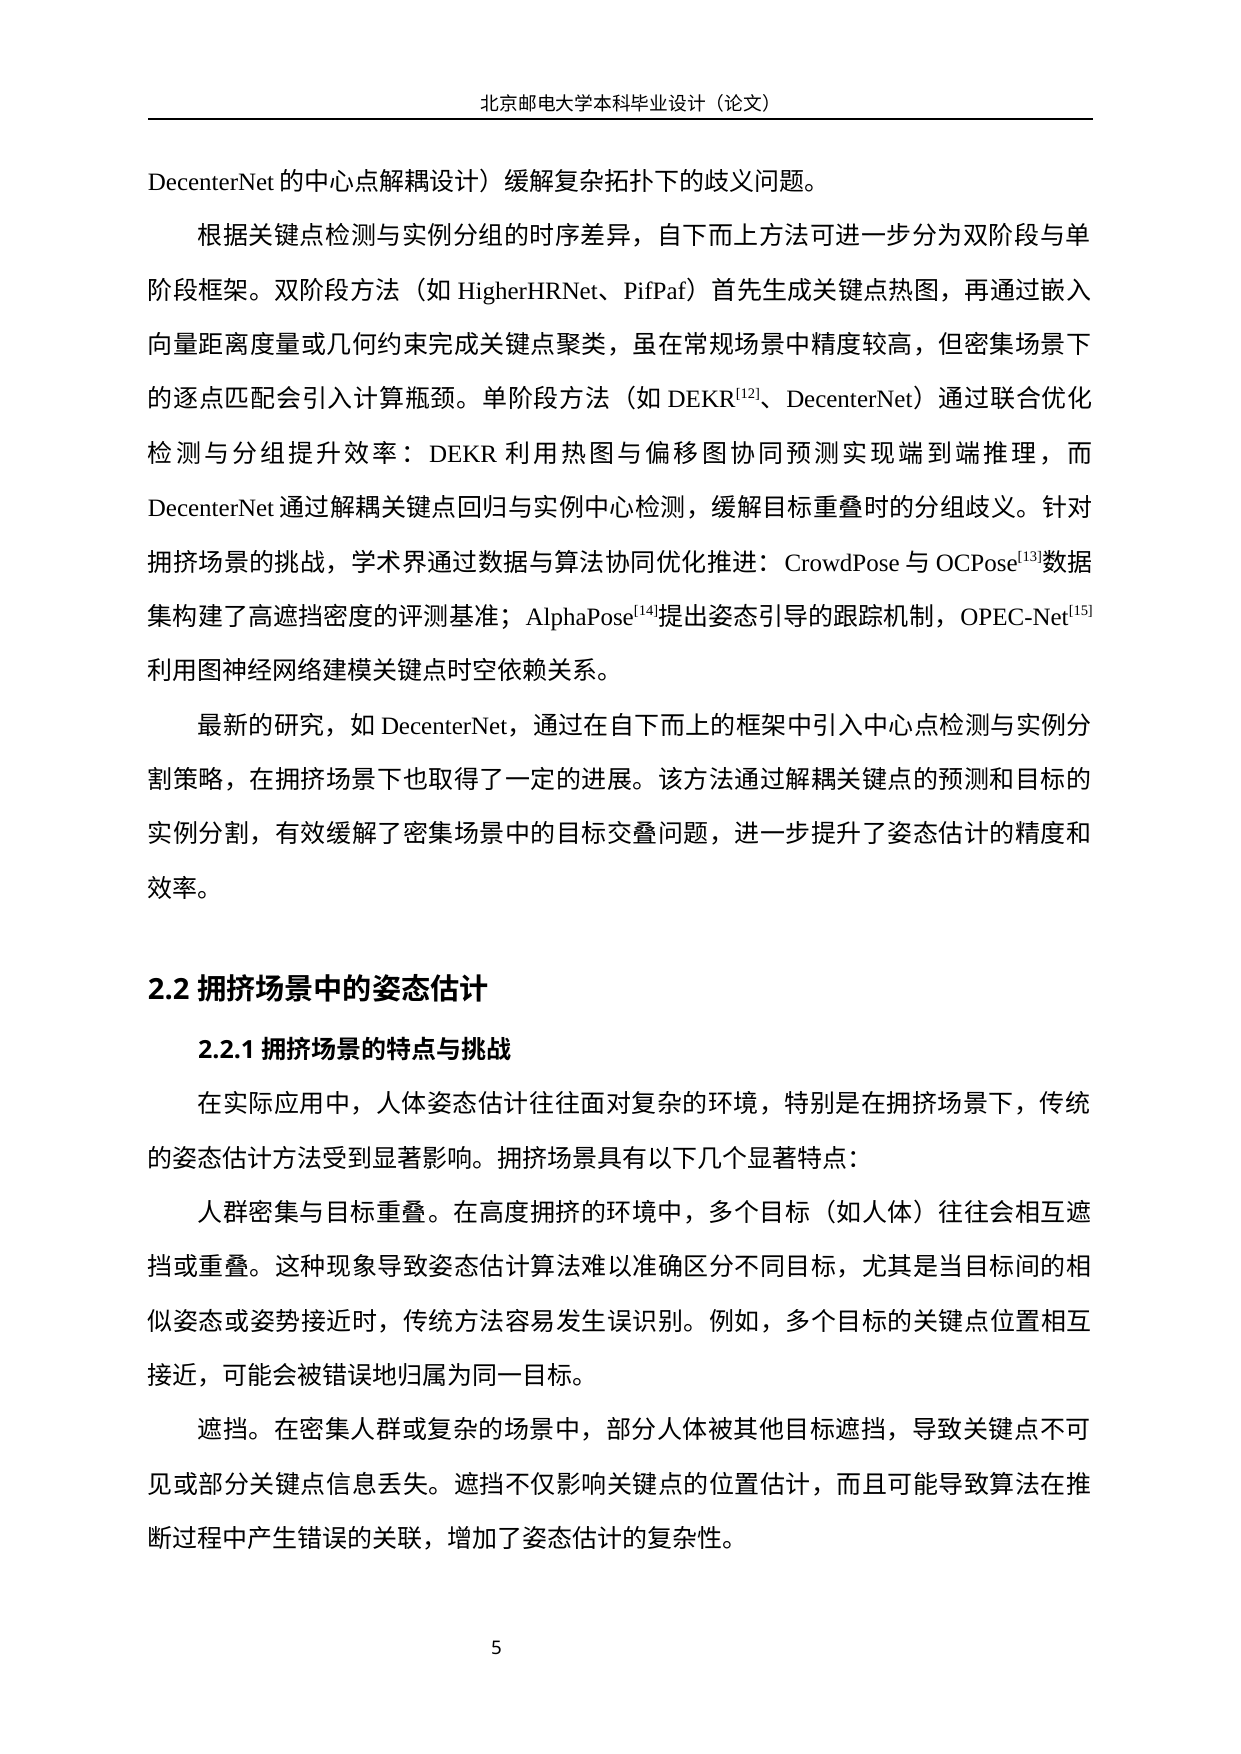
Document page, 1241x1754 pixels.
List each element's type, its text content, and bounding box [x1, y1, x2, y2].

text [148, 161, 1093, 198]
text 2.2.1 拥挤场景的特点与挑战 [148, 1029, 1093, 1066]
text 人群密集与目标重叠。在高度拥挤的环境中，多个目标（如人体）往往会相互遮挡或重叠。这种现象导致姿态估计算法难以准确区分不同目标，尤其是当目标间的相似姿态或姿势接近时，传统方法容易发生误识别。例如，多个目标的关键点位置相互接近，可能会被错误地归属为同一目标。 [148, 1192, 1093, 1392]
text 最新的研究，如DecenterNet，通过在自下而上的框架中引入中心点检测与实例分割策略，在拥挤场景下也取得了一定的进展。该方法通过解耦关键点的预测和目标的实例分割，有效缓解了密集场景中的目标交叠问题，进一步提升了姿态估计的精度和效率。 [148, 705, 1093, 904]
list 2.2 拥挤场景中的姿态估计 [148, 966, 1093, 1008]
text 在实际应用中，人体姿态估计往往面对复杂的环境，特别是在拥挤场景下，传统的姿态估计方法受到显著影响。拥挤场景具有以下几个显著特点： [148, 1084, 1093, 1174]
text 根据关键点检测与实例分组的时序差异，自下而上方法可进一步分为双阶段与单阶段框架。双阶段方法（如HigherHRNet、PifPaf）首先生成关键点热图，再通过嵌入向量距离度量或几何约束完成关键点聚类，虽在常规场景中精度较高，但密集场景下的逐点匹配会引入计算瓶颈。单阶段方法（如DEKR[12]、DecenterNet）通过联合优化检测与分组提升效率：DEKR利用热图与偏移图协同预测实现端到端推理，而DecenterNet通过解耦关键点回归与实例中心检测，缓解目标重叠时的分组歧义。针对拥挤场景的挑战，学术界通过数据与算法协同优化推进：CrowdPose与OCPose[13]数据集构建了高遮挡密度的评测基准；AlphaPose[14]提出姿态引导的跟踪机制，OPEC-Net[15]利用图神经网络建模关键点时空依赖关系。 [148, 216, 1093, 687]
text 遮挡。在密集人群或复杂的场景中，部分人体被其他目标遮挡，导致关键点不可见或部分关键点信息丢失。遮挡不仅影响关键点的位置估计，而且可能导致算法在推断过程中产生错误的关联，增加了姿态估计的复杂性。 [148, 1410, 1093, 1555]
